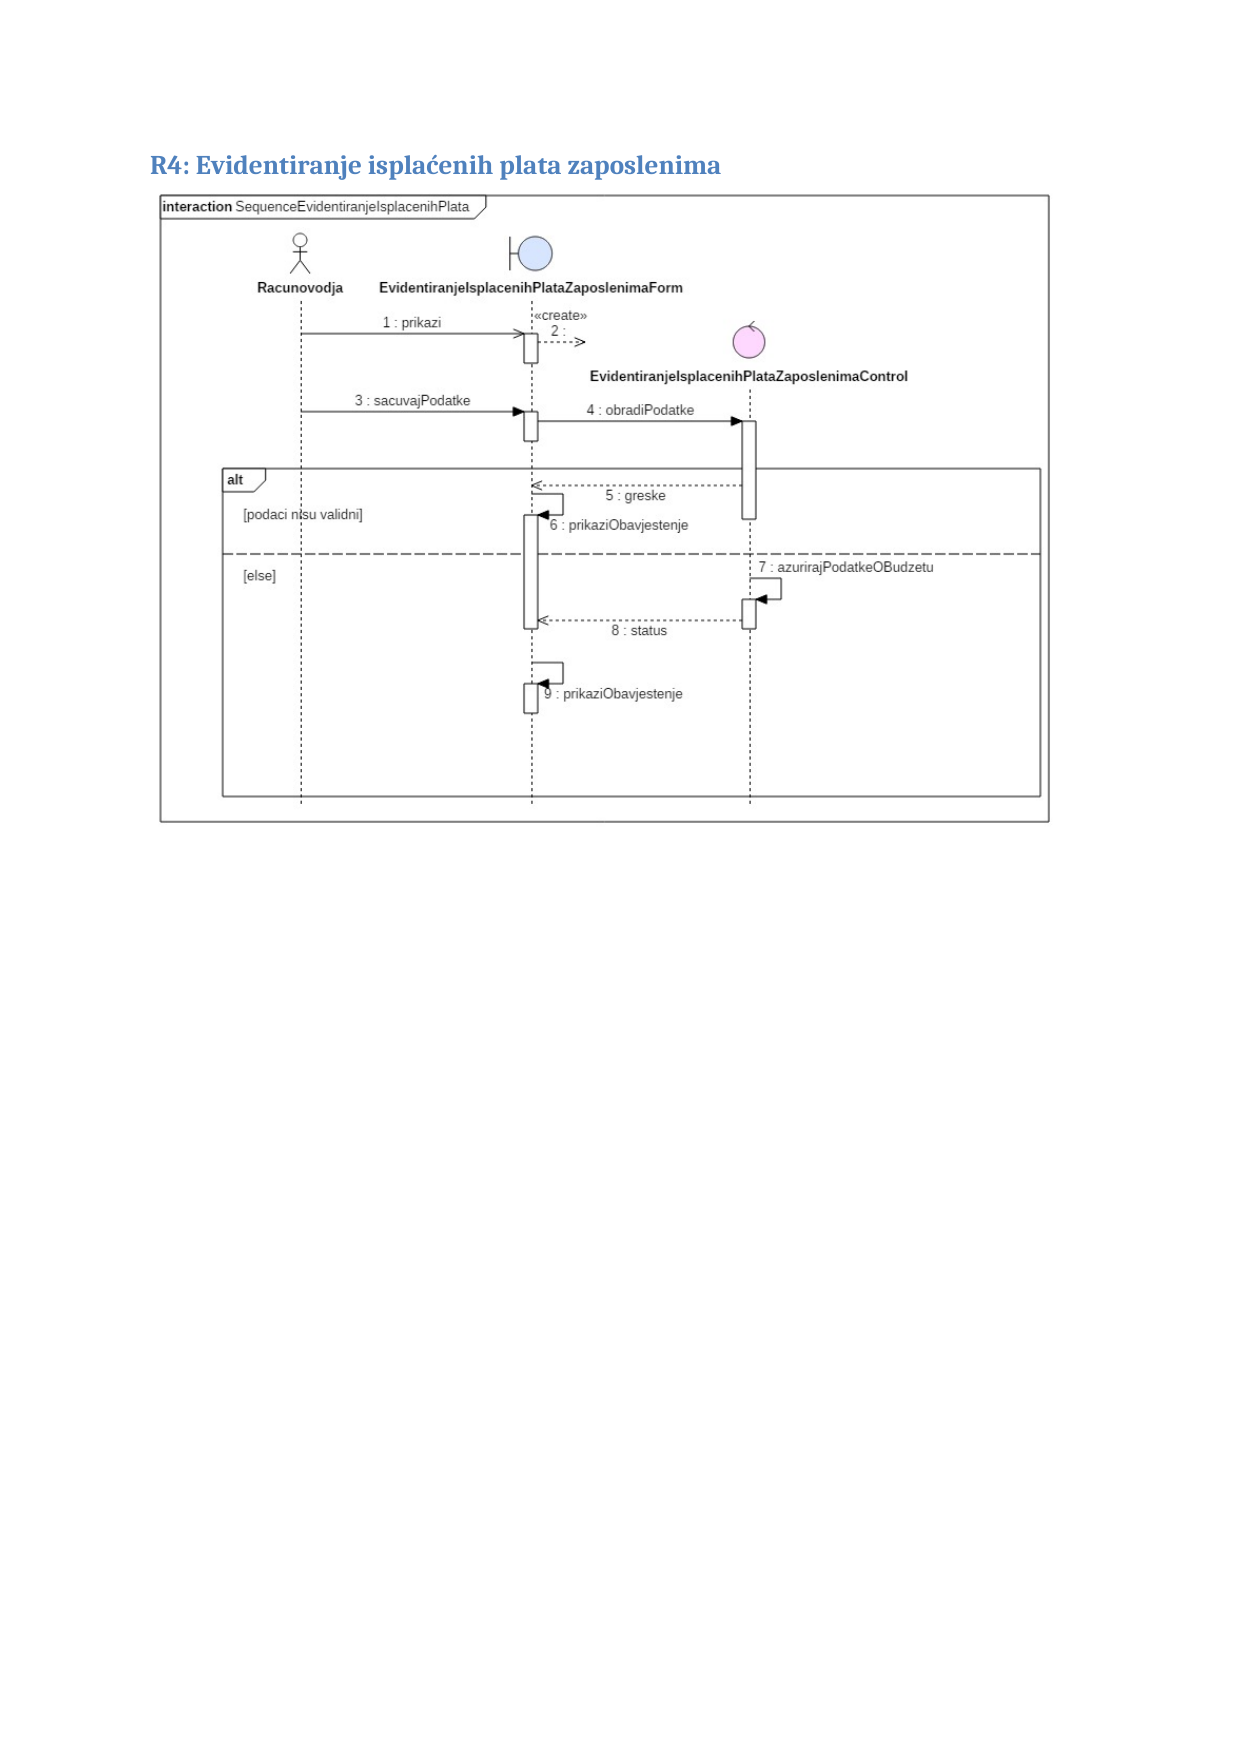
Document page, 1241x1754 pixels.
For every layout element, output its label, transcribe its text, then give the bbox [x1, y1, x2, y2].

subtitle R4: Evidentiranje isplaćenih plata zaposlenima [150, 150, 1090, 181]
picture [150, 185, 1091, 864]
